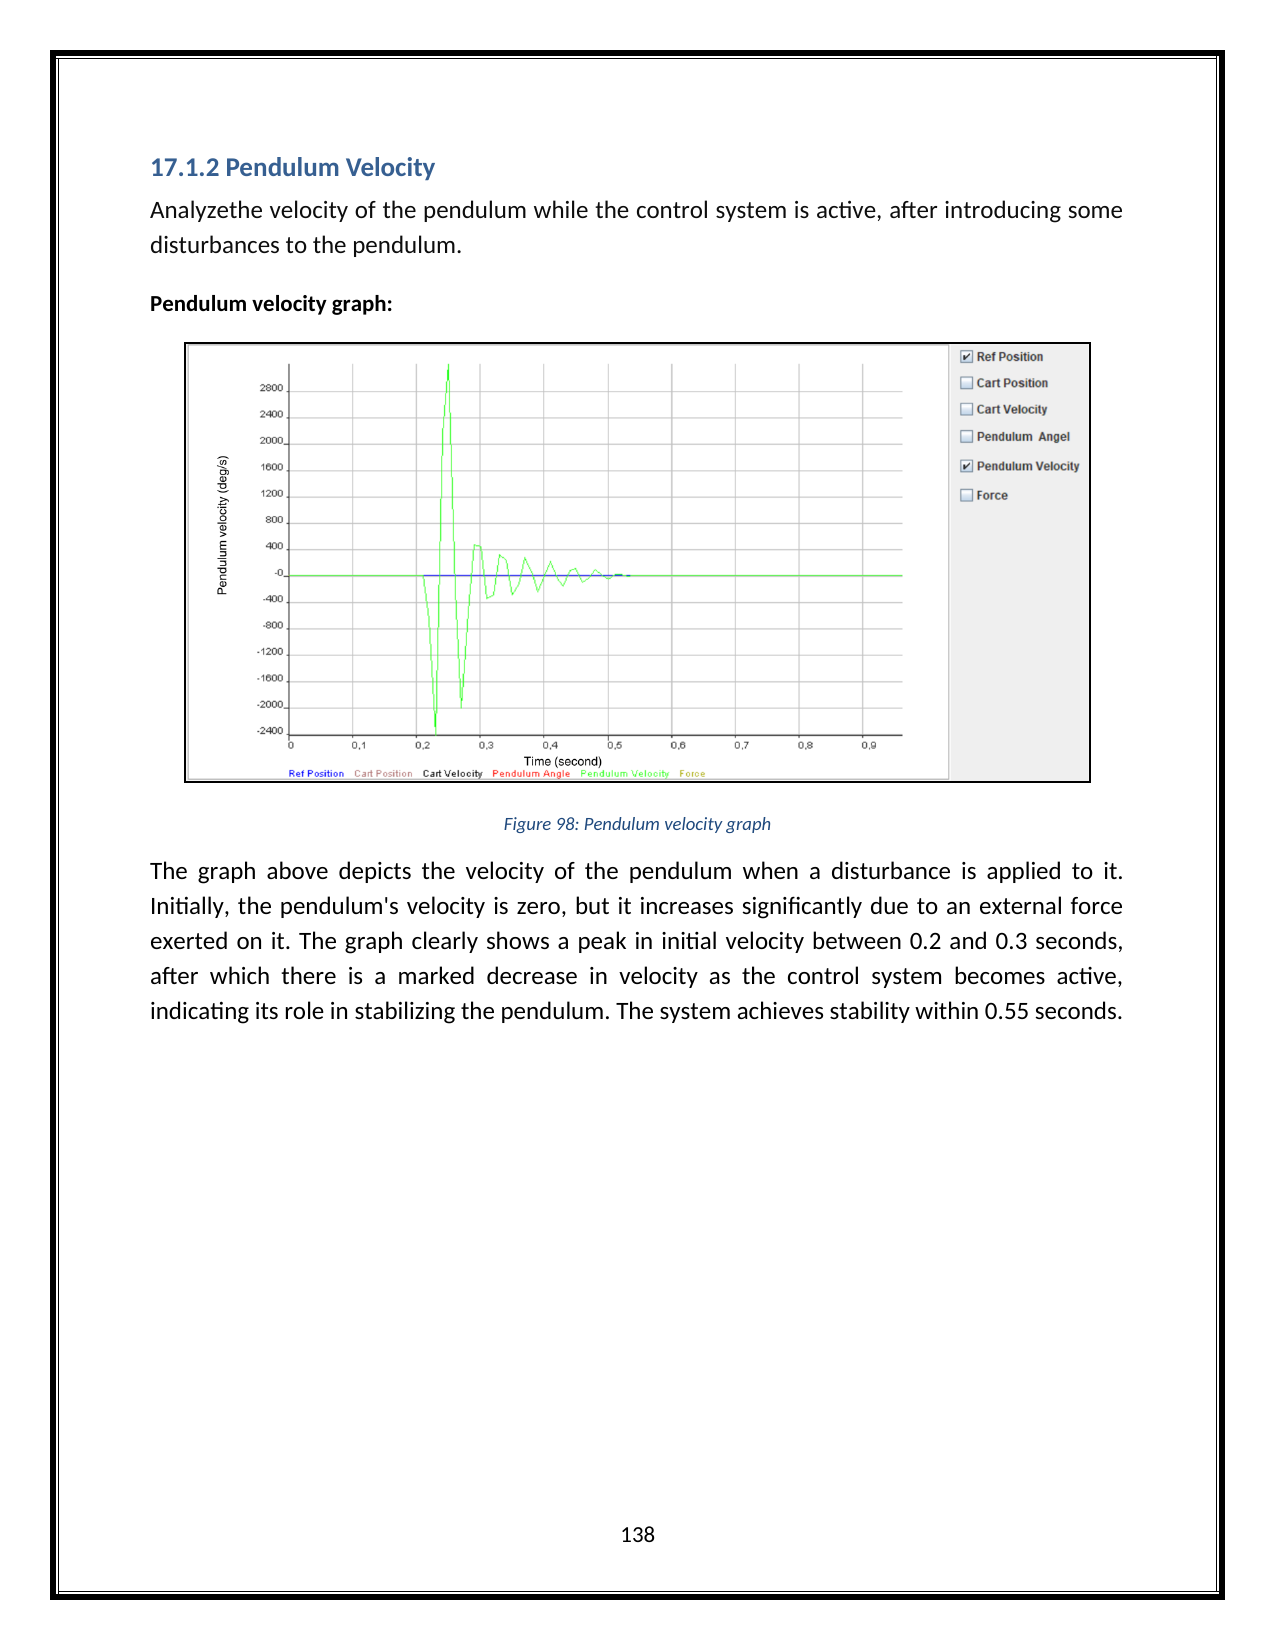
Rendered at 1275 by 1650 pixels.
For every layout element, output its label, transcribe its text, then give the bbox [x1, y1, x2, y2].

text Pendulum velocity graph: [150, 289, 1125, 317]
text The graph above depicts the velocity of the pendulum when a disturbance is applied to it. Initially, the pendulum's velocity is zero, but it increases significantly due to an external force exerted on it. The graph clearly shows a peak in initial velocity between 0.2 and 0.3 seconds, after which there is a marked decrease in velocity as the control system becomes active, indicating its role in stabilizing the pendulum. The system achieves stability within 0.55 seconds. [150, 856, 1125, 1026]
text Analyzethe velocity of the pendulum while the control system is active, after introducing some disturbances to the pendulum. [150, 224, 1125, 259]
subtitle 17.1.2 Pendulum Velocity [150, 150, 1125, 183]
picture [186, 344, 1089, 781]
text Figure 98: Pendulum velocity graph [150, 812, 1125, 835]
